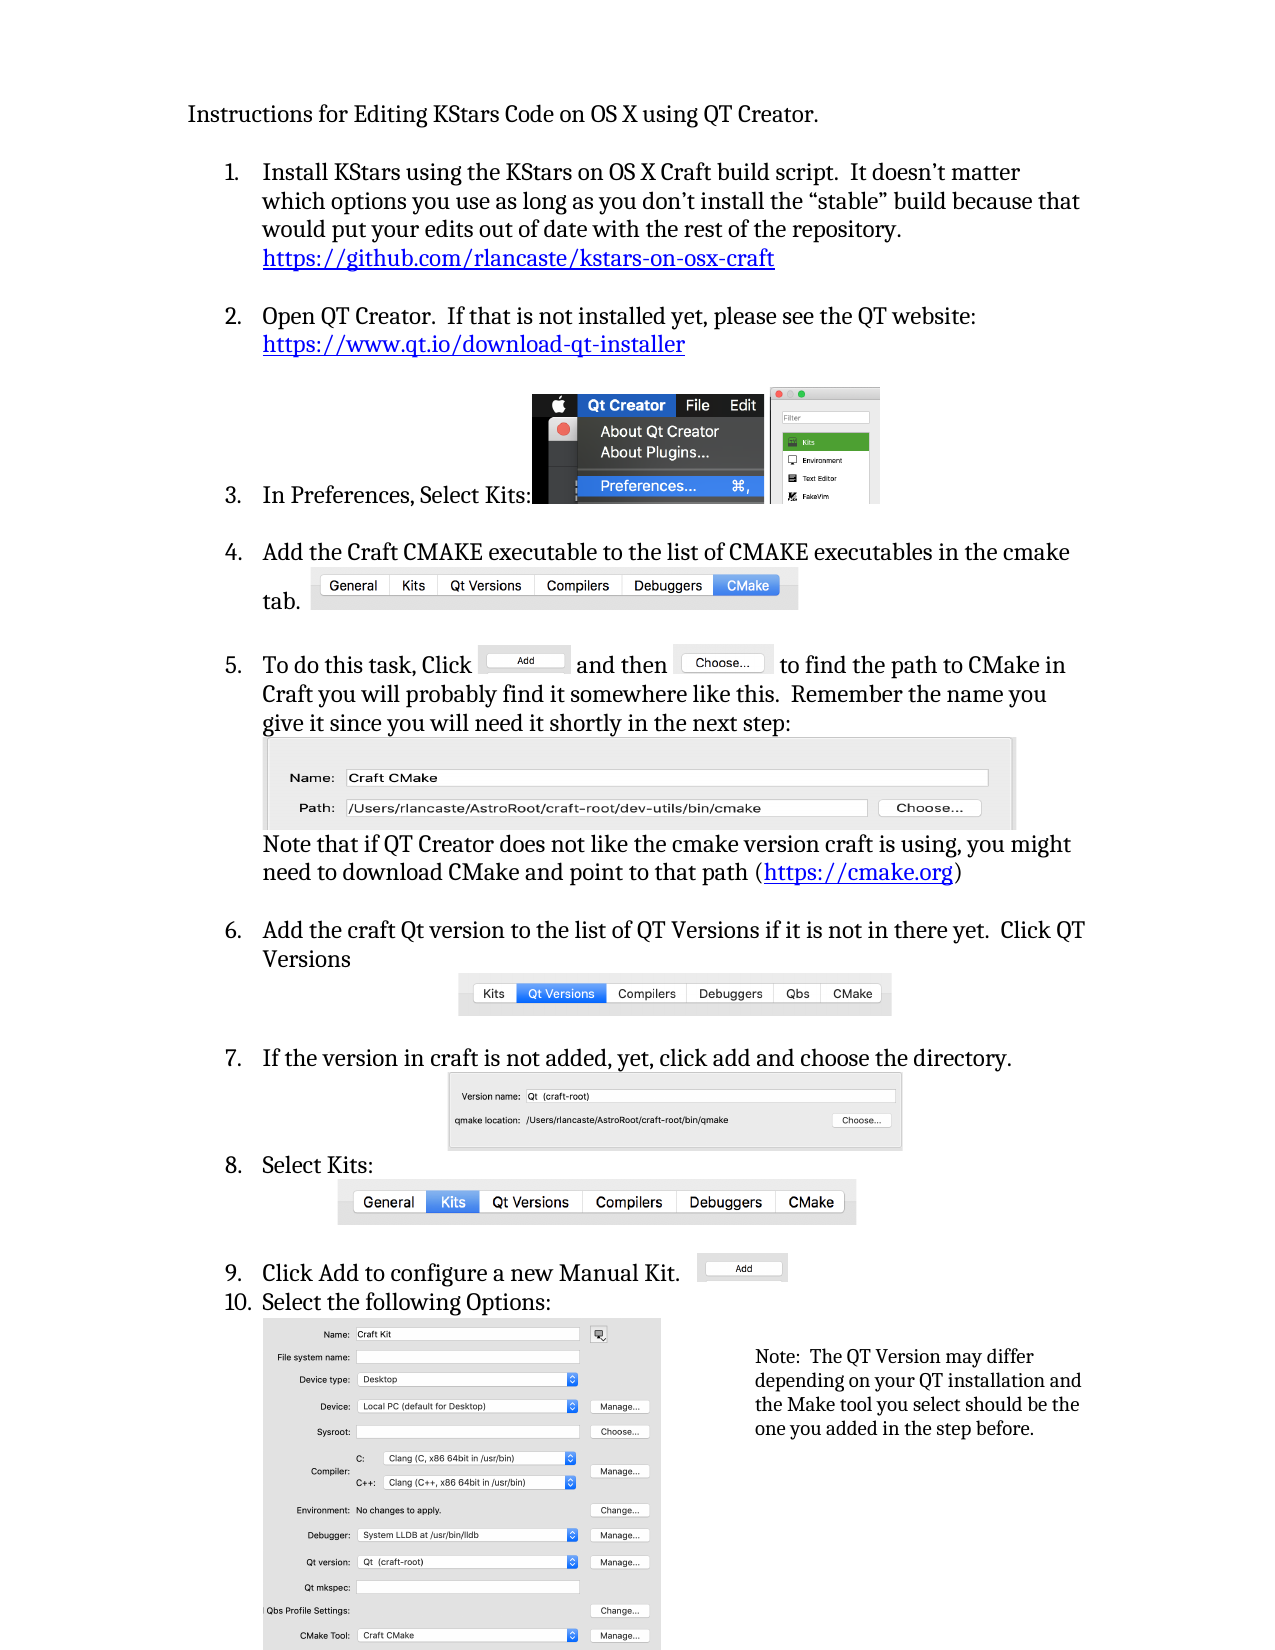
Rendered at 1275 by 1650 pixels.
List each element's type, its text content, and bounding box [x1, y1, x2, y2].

list Note: The QT Version may differ depending on your QT installation and the Make tool you select should be the one you added in the step before. [661, 1345, 1087, 1441]
list Install KStars using the KStars on OS X Craft build script. It doesn’t matter which options you use as long as you don’t install the “stable” build because that would put your edits out of date with the rest of the repository. [225, 158, 1087, 244]
list Click Add to configure a new Manual Kit. [225, 1253, 1087, 1287]
list Note that if QT Creator does not like the cmake version craft is using, you might need to download CMake and point to that path (https://cmake.org) [262, 829, 1087, 887]
picture [673, 644, 774, 674]
list If the version in craft is not added, yet, click add and choose the directory. [225, 1044, 1087, 1073]
list Add the craft Qt version to the list of QT Versions if it is not in there yet. Click QT Versions [225, 916, 1087, 973]
list Select Kits: [225, 1151, 1087, 1180]
list Select the following Options: [225, 1287, 1087, 1316]
picture [447, 1072, 903, 1151]
picture [769, 387, 880, 504]
picture [310, 567, 799, 610]
picture [532, 394, 765, 504]
list To do this task, Click and then to find the path to CMake in Craft you will probably find it somewhere like this. Remember the name you give it since you will need it shortly in the next step: [225, 644, 1087, 737]
list https://github.com/rlancaste/kstars-on-osx-craft [262, 244, 1087, 273]
picture [697, 1253, 788, 1282]
picture [263, 1318, 661, 1650]
picture [262, 737, 1017, 830]
picture [337, 1179, 857, 1225]
list Open QT Creator. If that is not installed yet, please see the QT website: https://www.qt.io/download-qt-installer [225, 302, 1087, 359]
text Instructions for Editing KStars Code on OS X using QT Creator. [187, 100, 1087, 129]
picture [458, 973, 892, 1016]
picture [477, 645, 571, 674]
